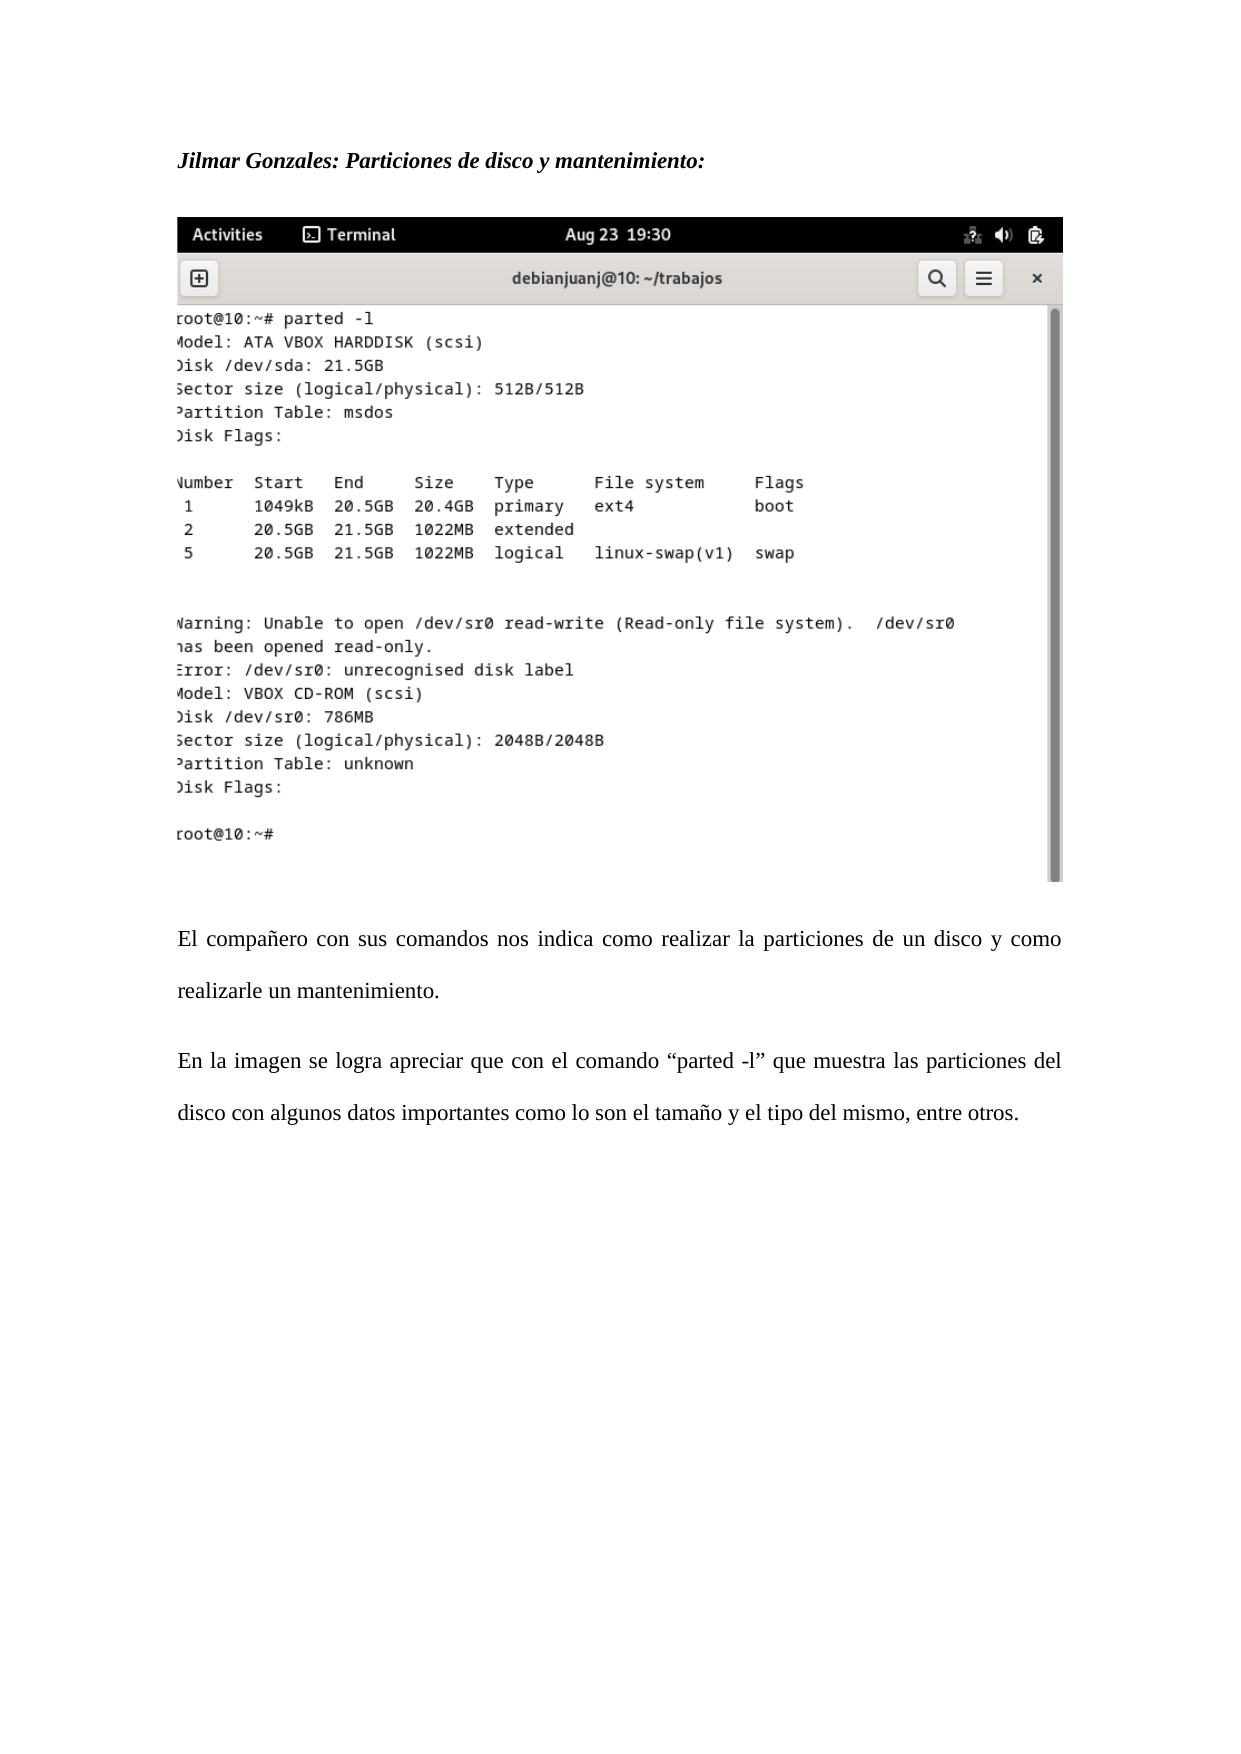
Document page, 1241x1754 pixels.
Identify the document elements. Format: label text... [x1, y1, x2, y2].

text El compañero con sus comandos nos indica como realizar la particiones de un disco y como realizarle un mantenimiento. [177, 924, 1063, 1004]
text Jilmar Gonzales: Particiones de disco y mantenimiento: [177, 148, 1063, 174]
text En la imagen se logra apreciar que con el comando “parted -l” que muestra las particiones del disco con algunos datos importantes como lo son el tamaño y el tipo del mismo, entre otros. [177, 1047, 1063, 1126]
picture [177, 217, 1063, 882]
